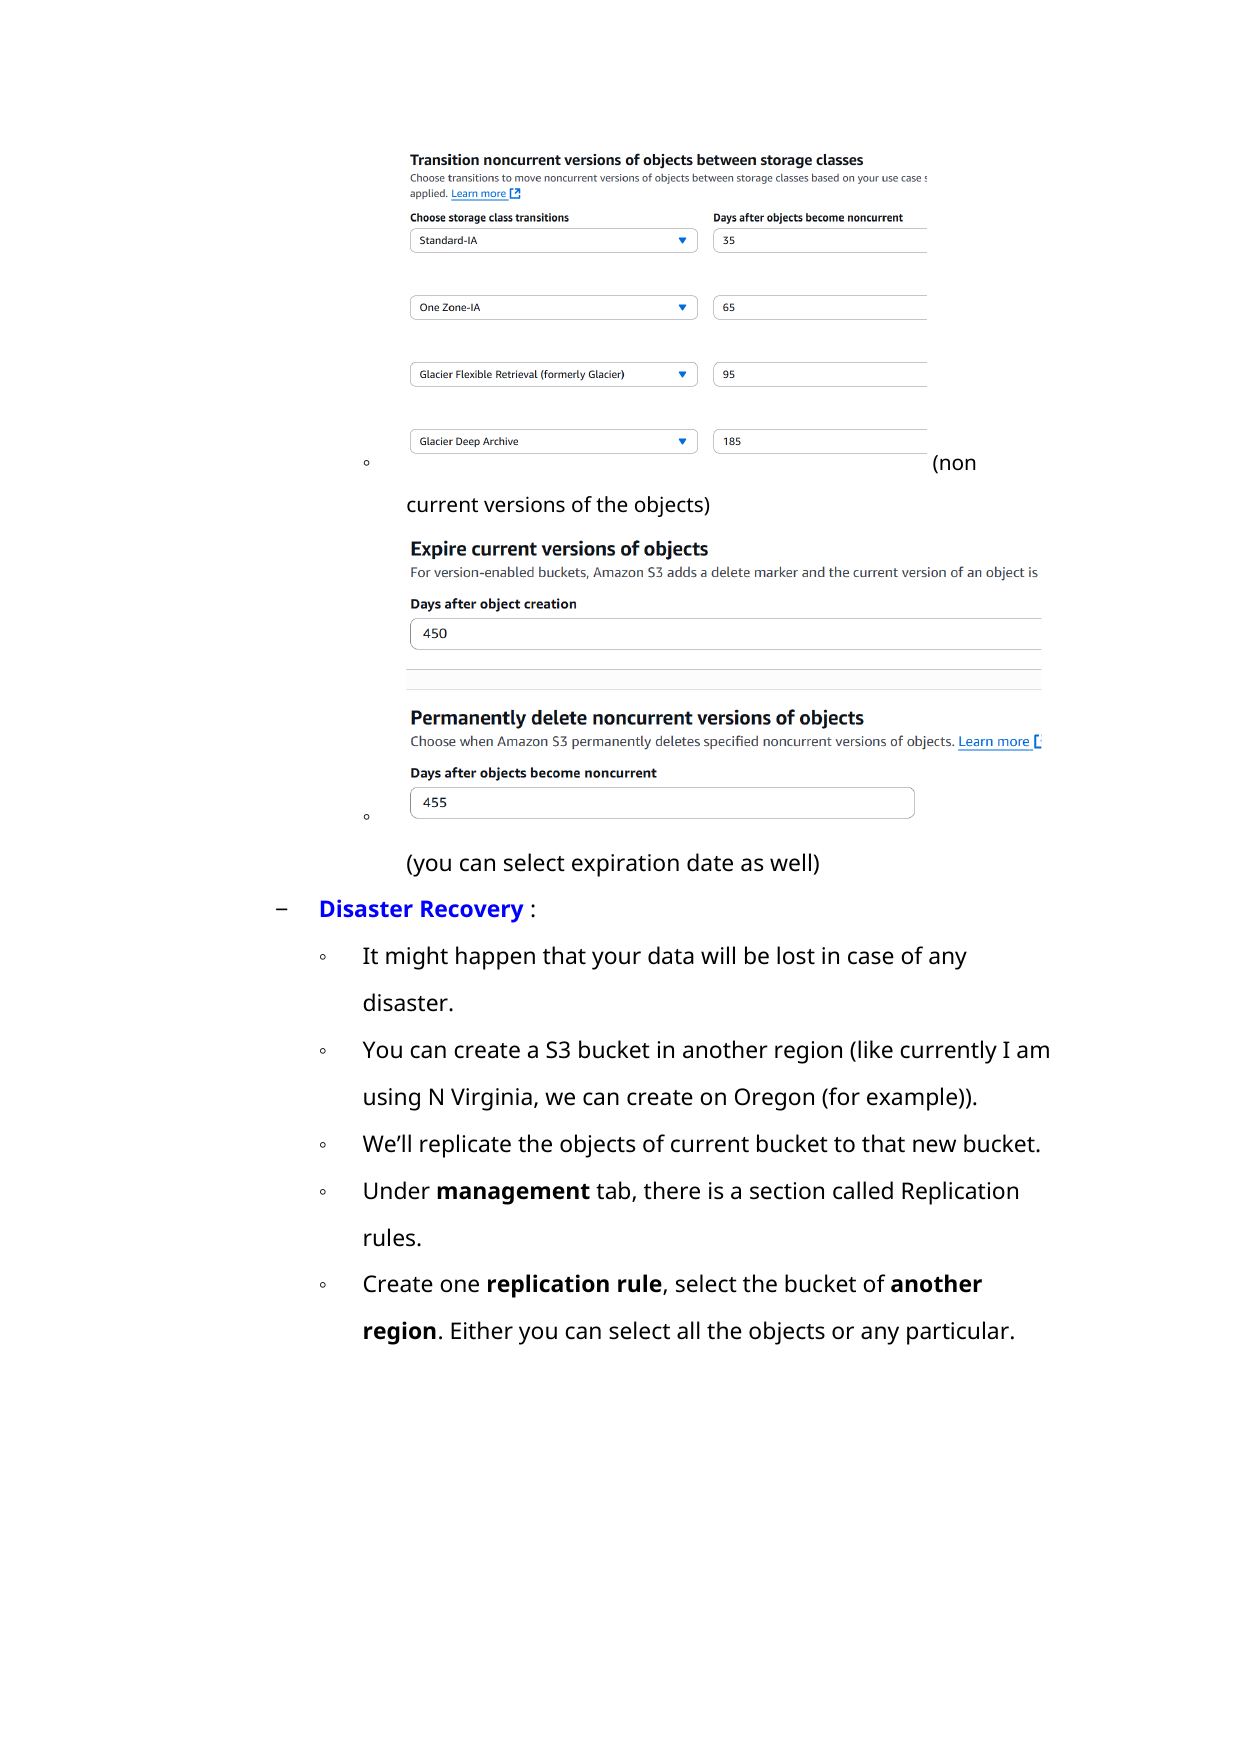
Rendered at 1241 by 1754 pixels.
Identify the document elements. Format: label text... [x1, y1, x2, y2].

list We’ll replicate the objects of current bucket to that new bucket. [319, 1128, 1053, 1159]
list Disaster Recovery : [275, 893, 1053, 924]
list You can create a S3 bucket in another region (like currently I am using N Virginia, we can create on Oregon (for example)). [319, 1034, 1053, 1112]
picture [406, 150, 927, 470]
list Create one replication rule, select the bucket of another region. Either you can select all the objects or any particular. [319, 1268, 1053, 1346]
picture [406, 532, 1042, 824]
list It might happen that your data will be lost in case of any disaster. [319, 940, 1053, 1018]
list Under management tab, there is a section called Replication rules. [319, 1174, 1053, 1253]
